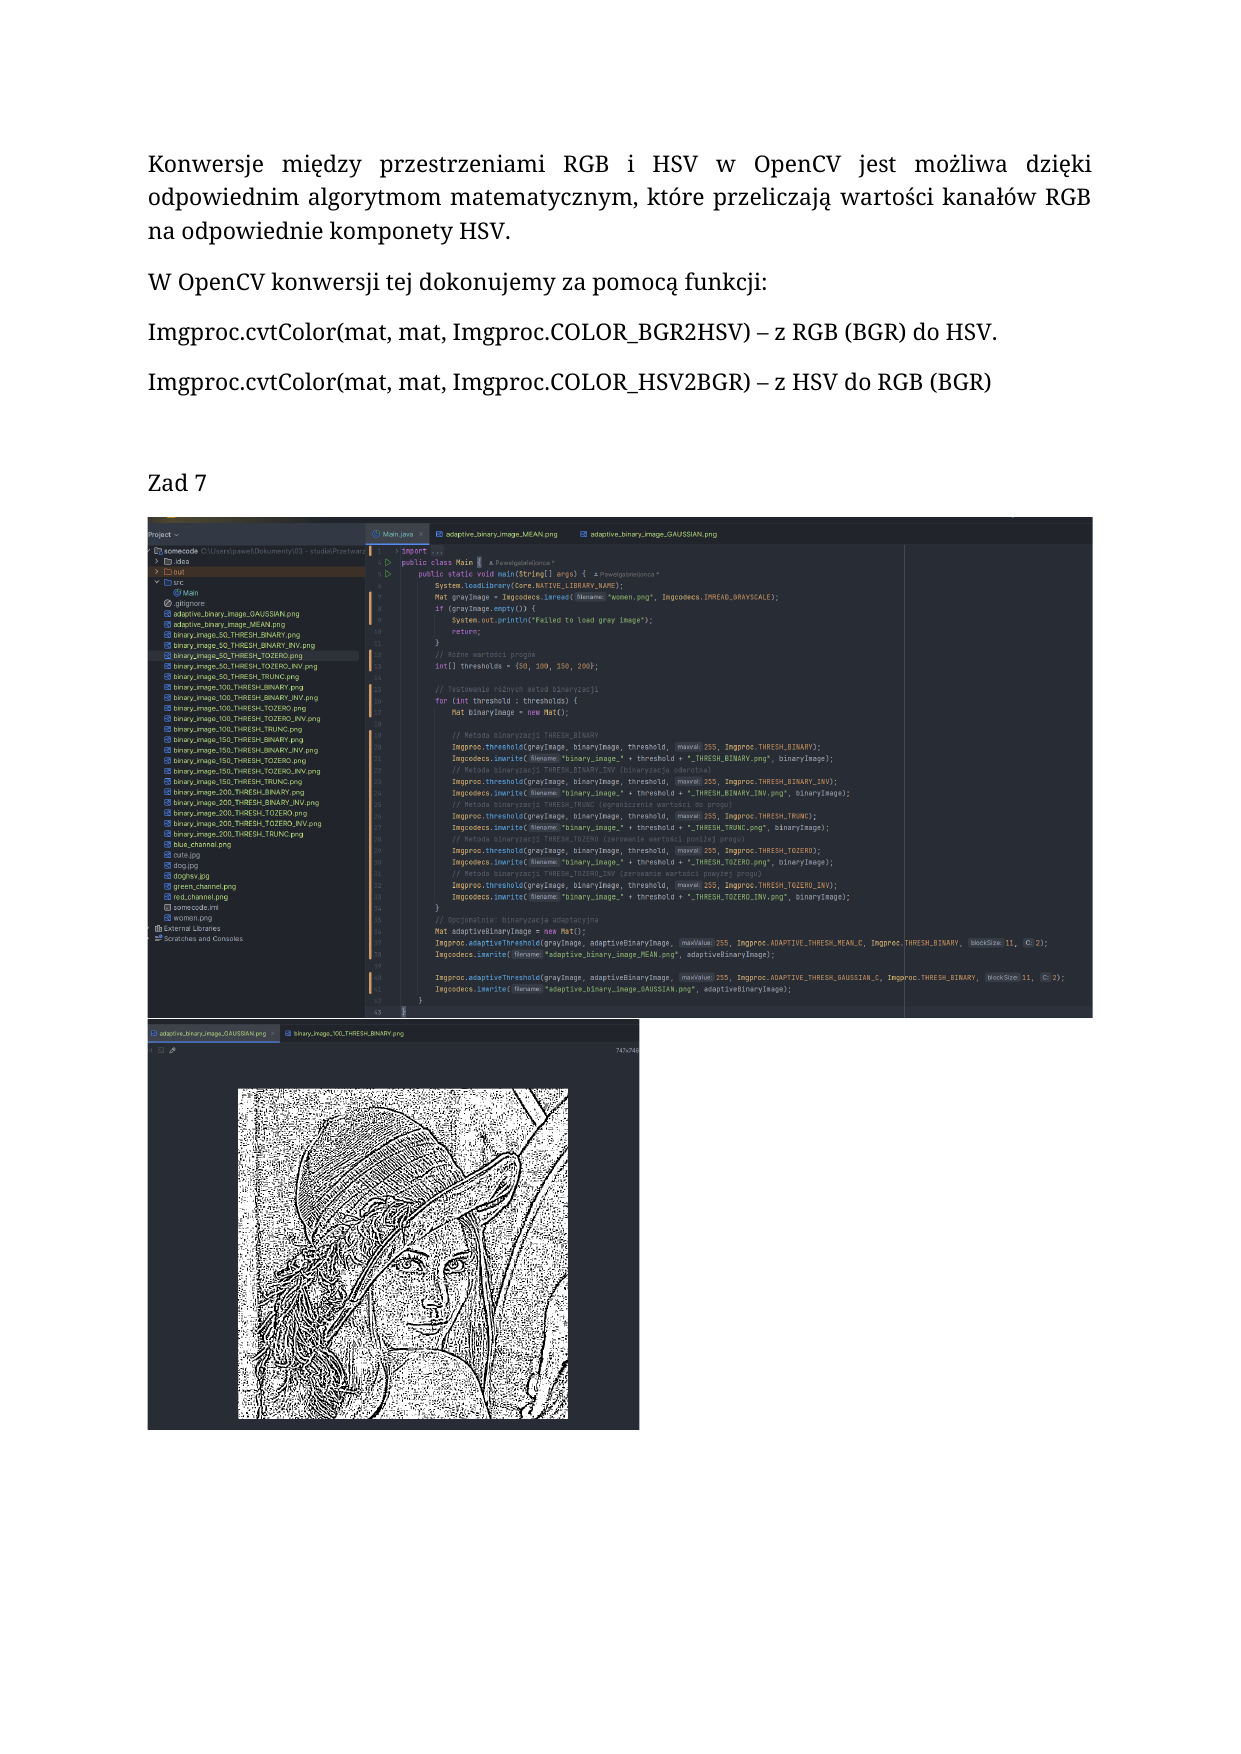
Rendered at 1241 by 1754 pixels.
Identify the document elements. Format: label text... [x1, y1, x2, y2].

text Imgproc.cvtColor(mat, mat, Imgproc.COLOR_HSV2BGR) – z HSV do RGB (BGR) [148, 366, 1093, 398]
text Imgproc.cvtColor(mat, mat, Imgproc.COLOR_BGR2HSV) – z RGB (BGR) do HSV. [148, 316, 1093, 347]
text Konwersje między przestrzeniami RGB i HSV w OpenCV jest możliwa dzięki odpowiednim algorytmom matematycznym, które przeliczają wartości kanałów RGB na odpowiednie komponety HSV. [148, 148, 1093, 246]
text Zad 7 [148, 467, 1093, 498]
picture [147, 1019, 640, 1430]
picture [147, 517, 1093, 1018]
text W OpenCV konwersji tej dokonujemy za pomocą funkcji: [148, 266, 1093, 297]
